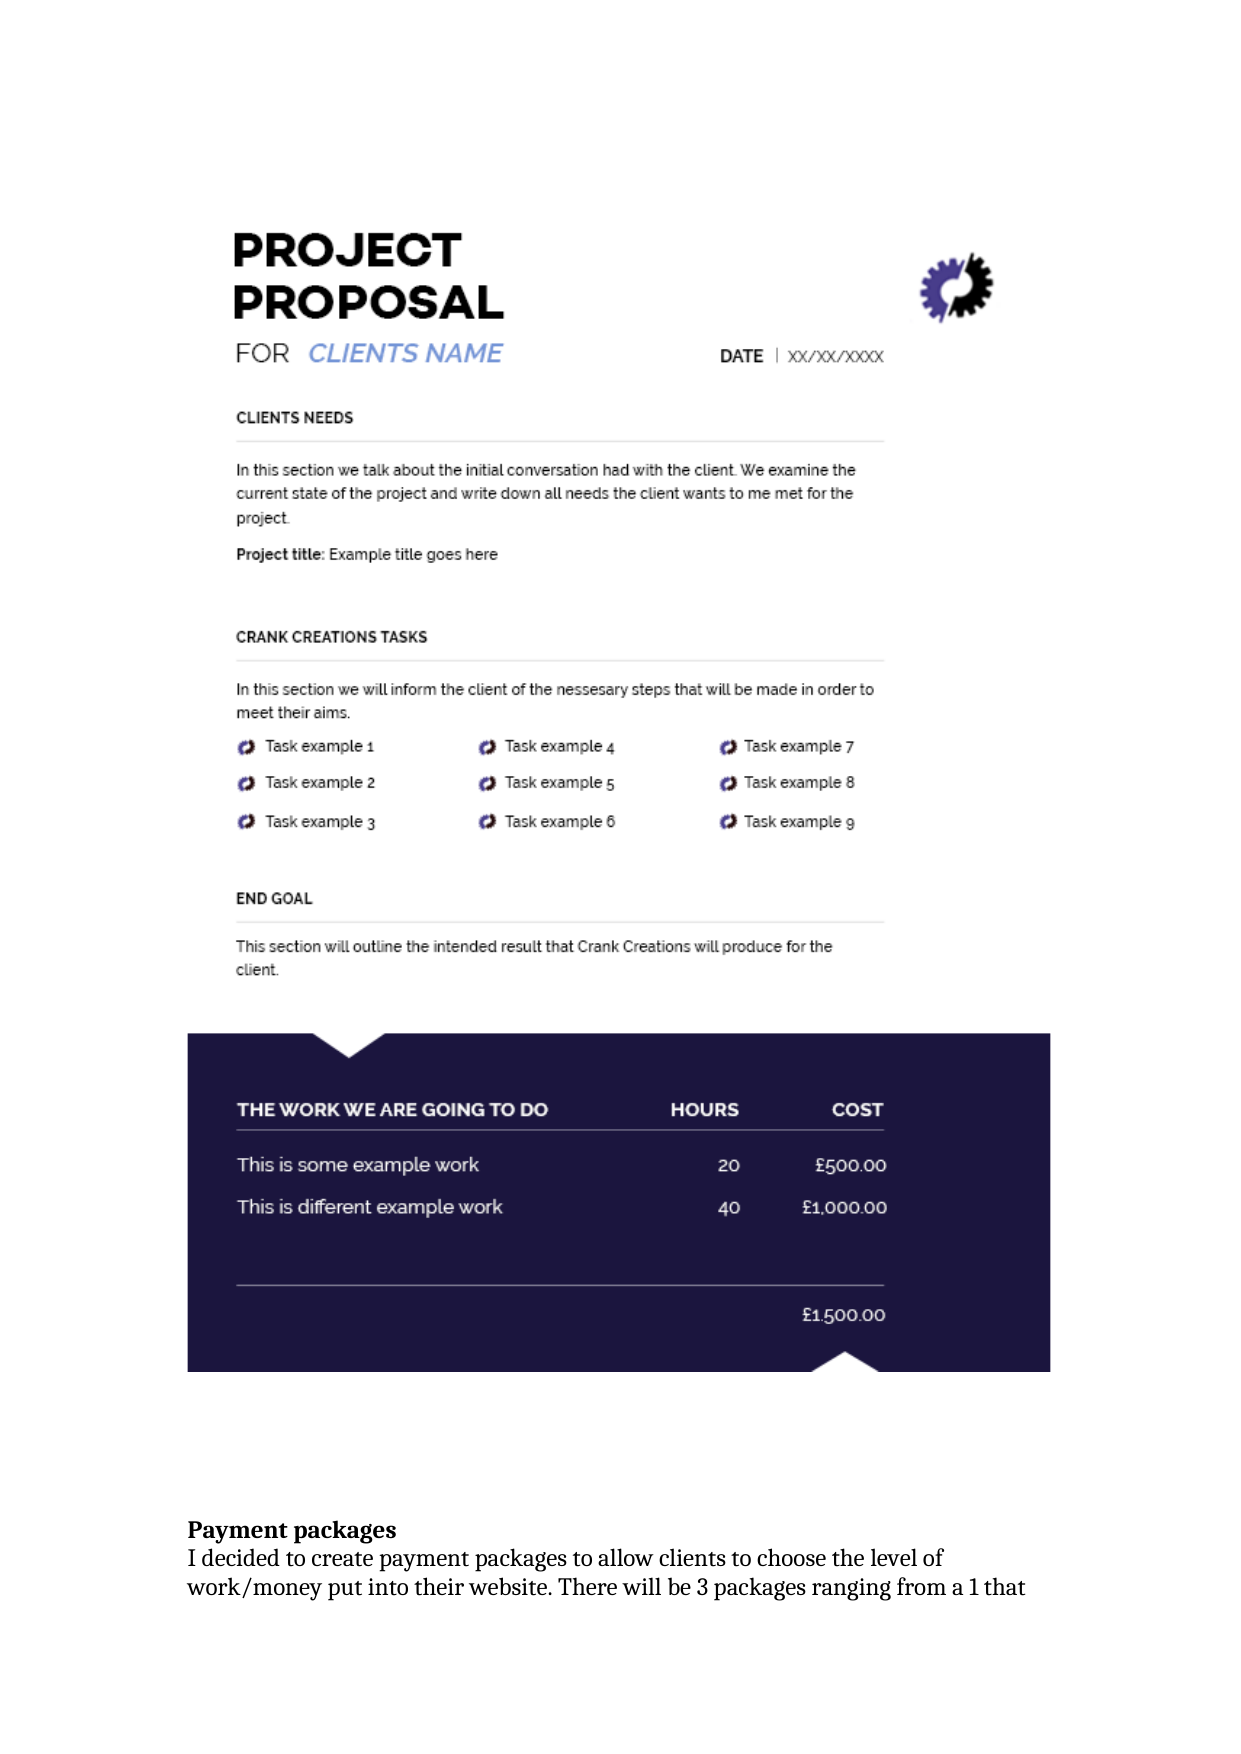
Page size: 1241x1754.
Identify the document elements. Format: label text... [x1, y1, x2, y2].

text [187, 1544, 1053, 1602]
text Payment packages [187, 1516, 1053, 1544]
picture [187, 150, 1051, 1372]
